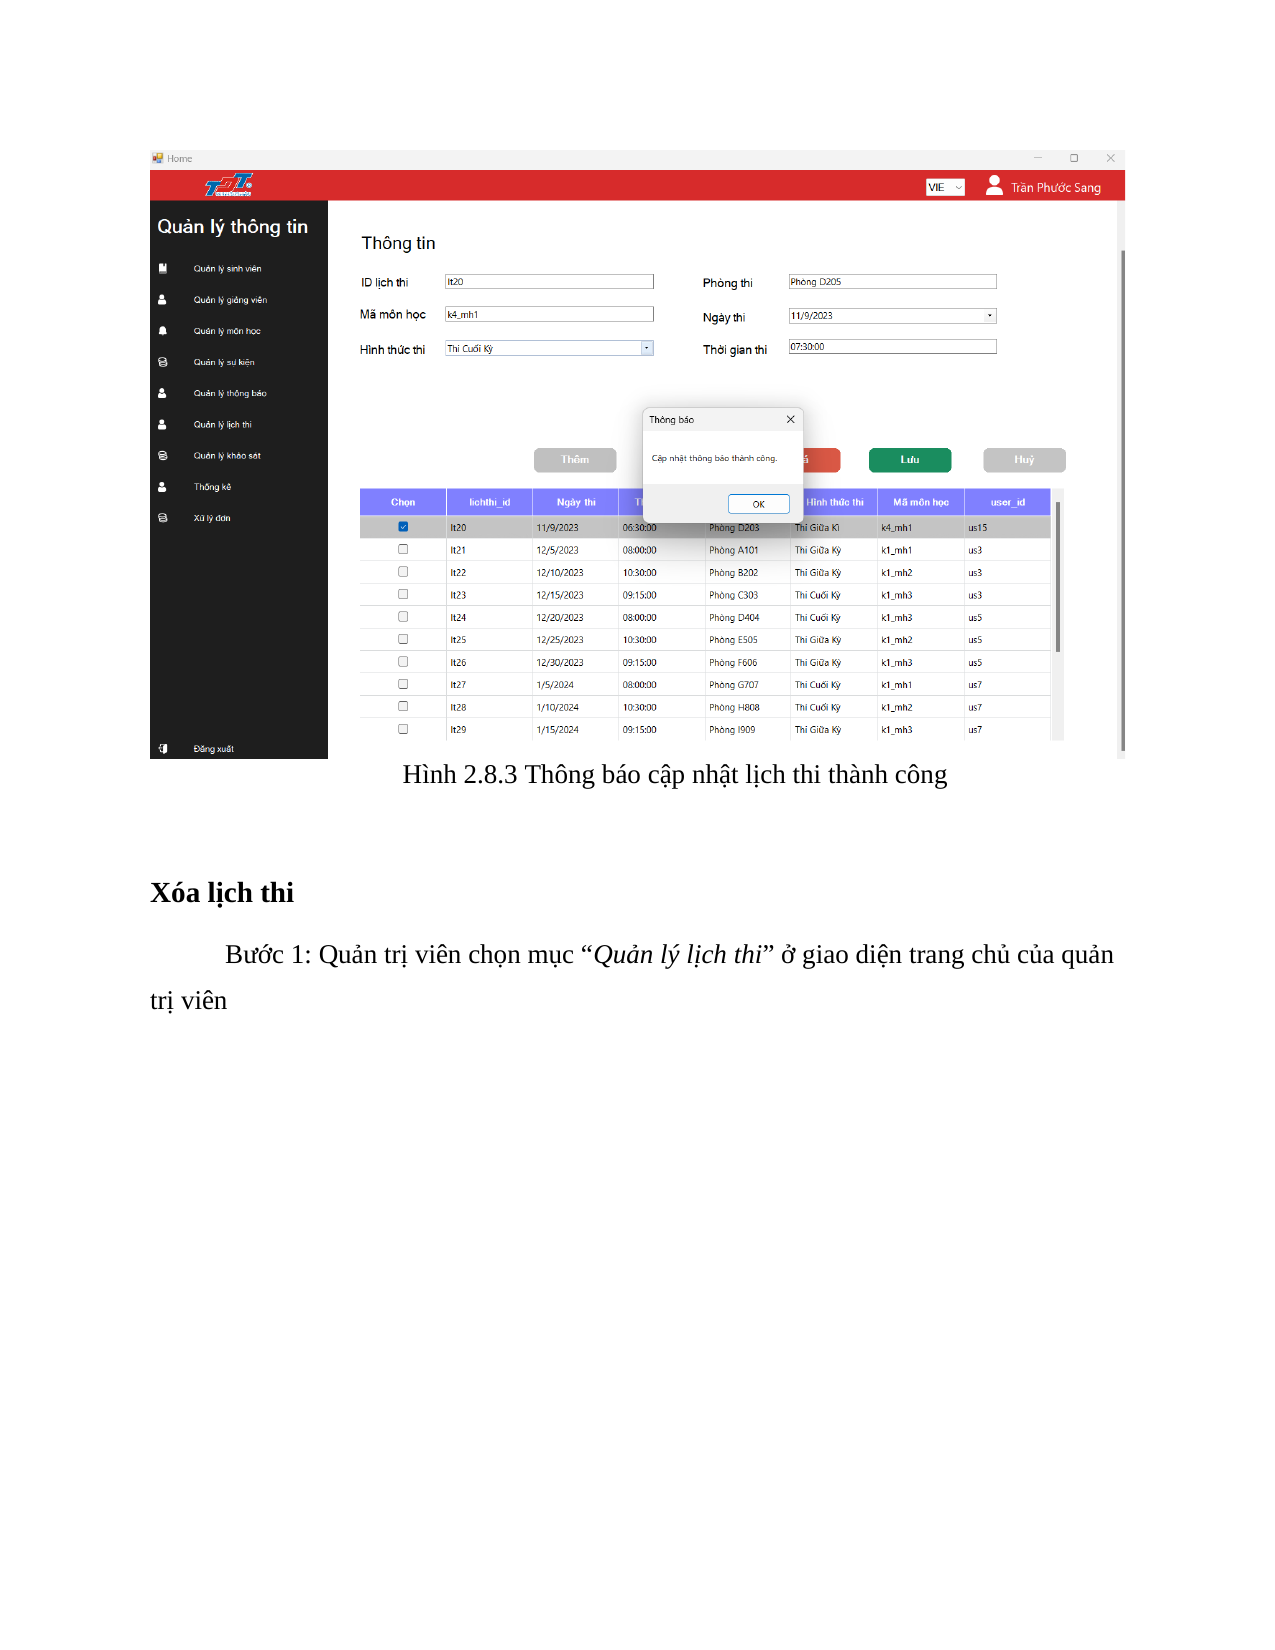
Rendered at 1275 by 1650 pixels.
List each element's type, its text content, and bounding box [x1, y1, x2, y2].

text Hình 2.8.3 Thông báo cập nhật lịch thi thành công [150, 759, 1125, 789]
subtitle Xóa lịch thi [150, 875, 1125, 908]
text Bước 1: Quản trị viên chọn mục “Quản lý lịch thi” ở giao diện trang chủ của quản trị viên [150, 938, 1125, 1016]
picture [150, 150, 1125, 759]
